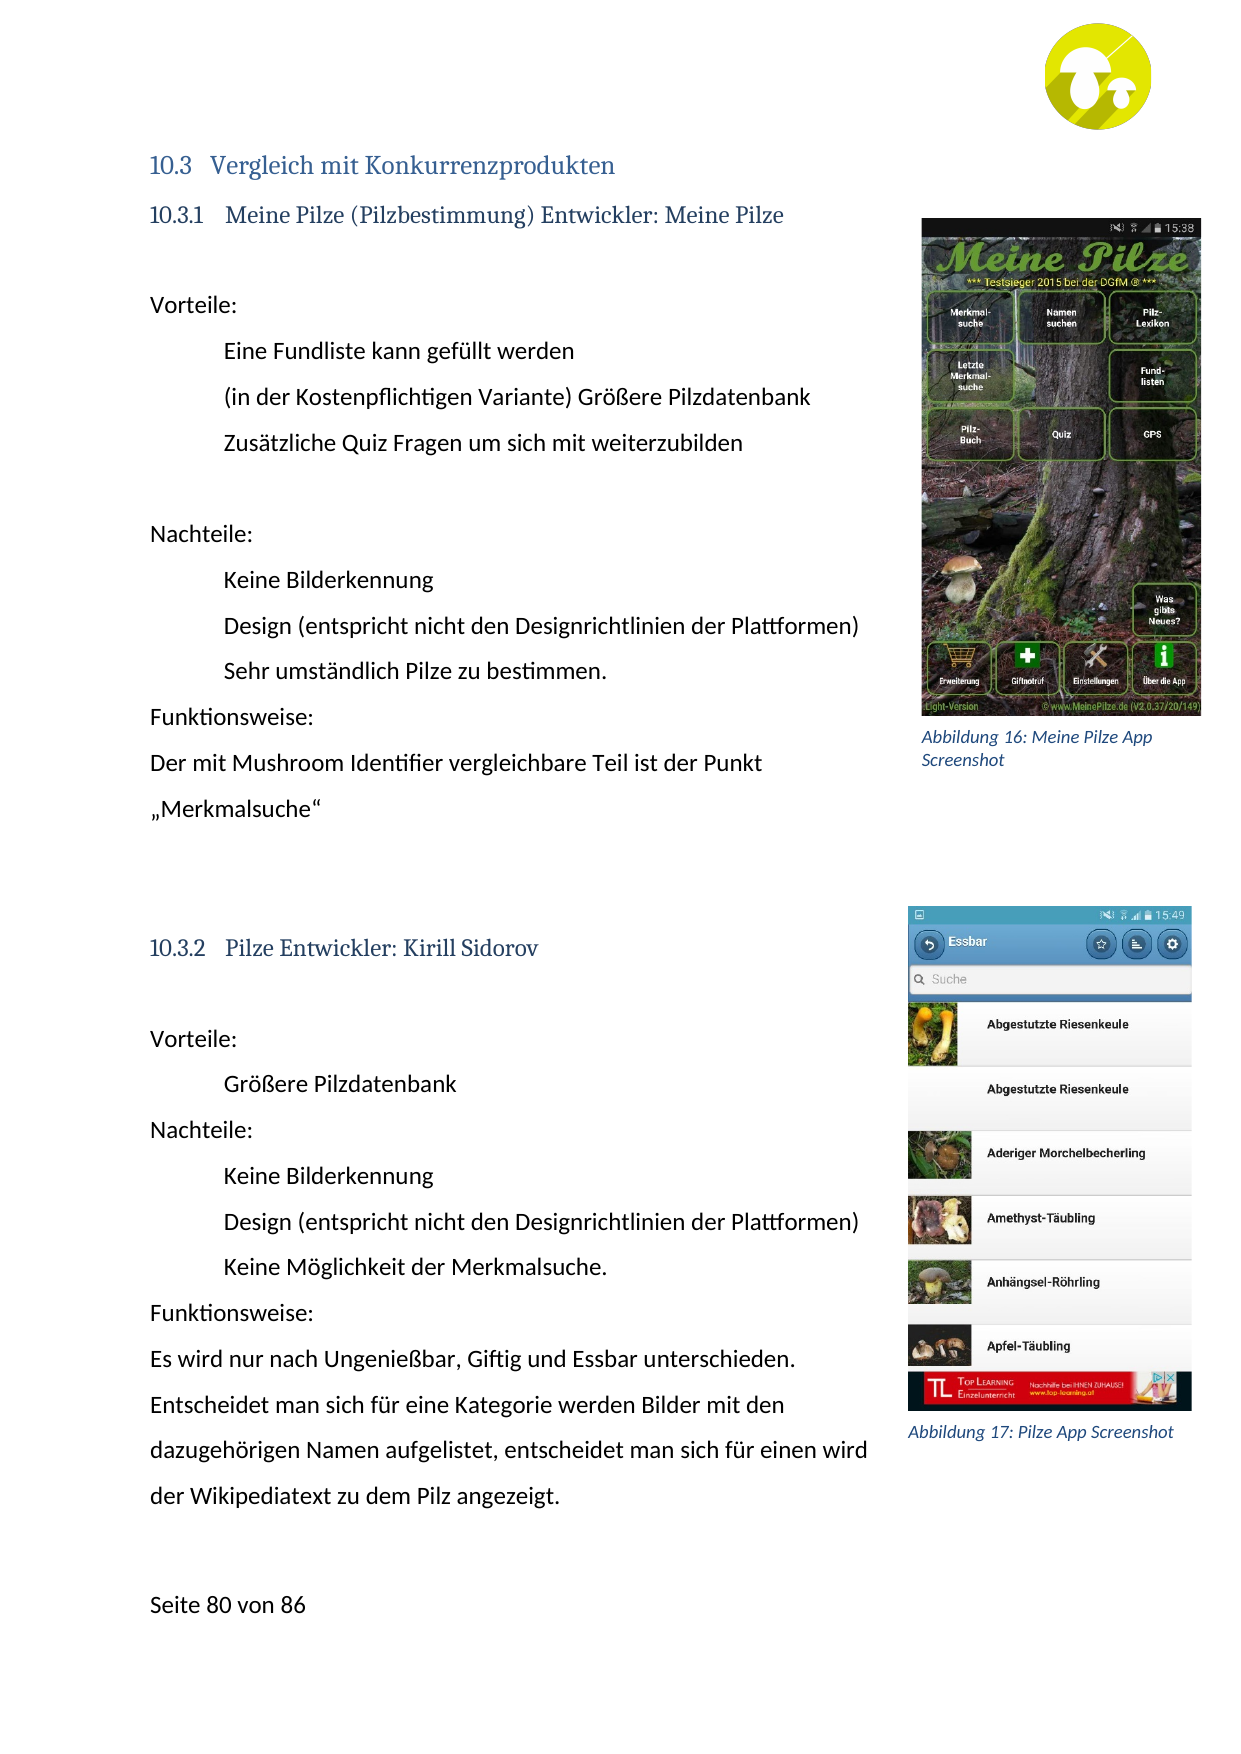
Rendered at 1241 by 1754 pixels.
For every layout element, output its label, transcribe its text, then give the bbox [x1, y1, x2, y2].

text Design (entspricht nicht den Designrichtlinien der Plattformen) [150, 1206, 908, 1236]
text Funktionsweise: [150, 701, 1090, 732]
picture [921, 218, 1202, 716]
text Nachteile: [150, 518, 921, 549]
text Eine Fundliste kann gefüllt werden [150, 335, 921, 366]
text Nachteile: [150, 1114, 908, 1145]
text Zusätzliche Quiz Fragen um sich mit weiterzubilden [150, 427, 921, 457]
text Sehr umständlich Pilze zu bestimmen. [150, 656, 921, 686]
text Keine Möglichkeit der Merkmalsuche. [150, 1252, 908, 1282]
text Es wird nur nach Ungenießbar, Giftig und Essbar unterschieden. Entscheidet man sich für eine Kategorie werden Bilder mit den dazugehörigen Namen aufgelistet, entscheidet man sich für einen wird der Wikipediatext zu dem Pilz angezeigt. [150, 1343, 1090, 1511]
text Funktionsweise: [150, 1297, 908, 1328]
subtitle Meine Pilze (Pilzbestimmung) Entwickler: Meine Pilze [150, 201, 1090, 229]
picture [908, 906, 1192, 1411]
text Design (entspricht nicht den Designrichtlinien der Plattformen) [150, 610, 921, 640]
text Keine Bilderkennung [150, 1160, 908, 1191]
picture [1045, 23, 1152, 130]
subtitle Pilze Entwickler: Kirill Sidorov [150, 934, 908, 963]
subtitle Vergleich mit Konkurrenzprodukten [150, 150, 1090, 181]
text Keine Bilderkennung [150, 564, 921, 594]
text Vorteile: [150, 290, 921, 320]
text Der mit Mushroom Identifier vergleichbare Teil ist der Punkt „Merkmalsuche“ [150, 747, 1090, 823]
text Größere Pilzdatenbank [150, 1069, 908, 1099]
text (in der Kostenpflichtigen Variante) Größere Pilzdatenbank [150, 381, 921, 412]
text Vorteile: [150, 1023, 908, 1053]
